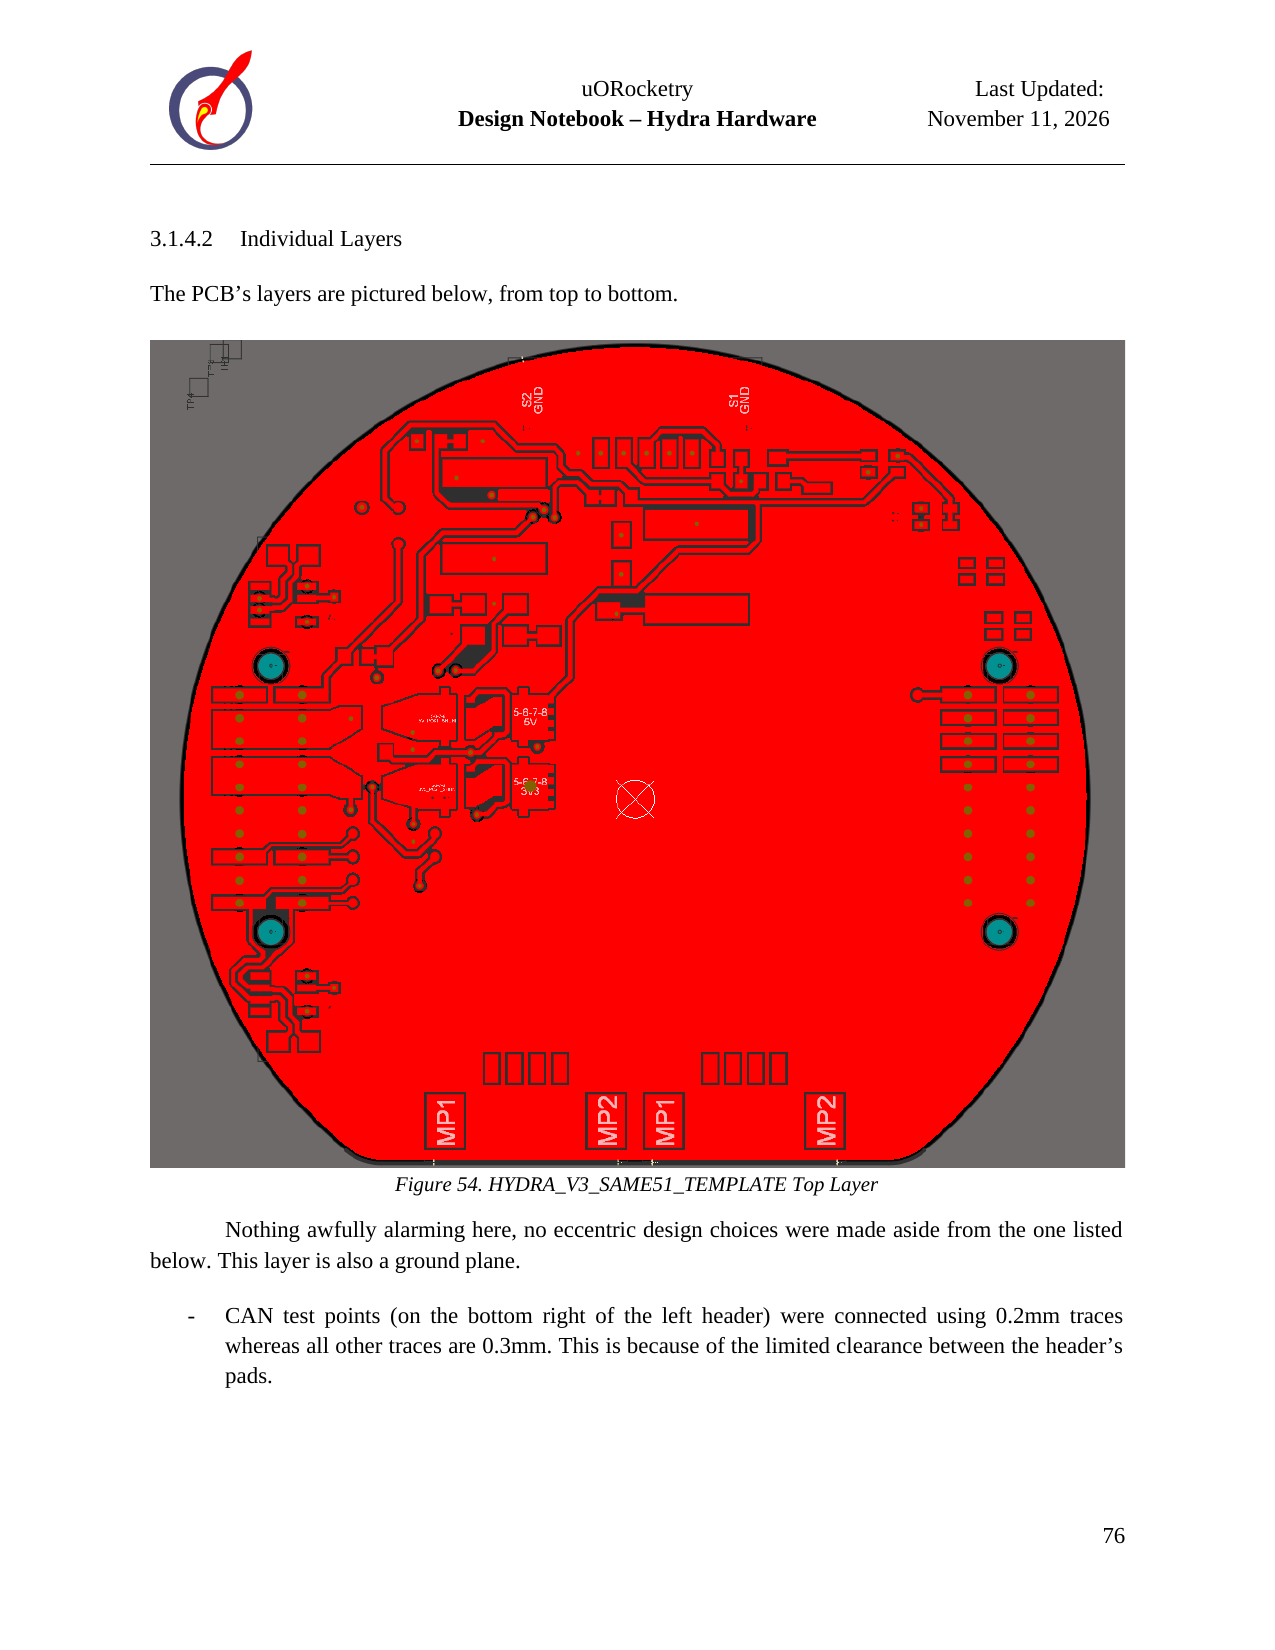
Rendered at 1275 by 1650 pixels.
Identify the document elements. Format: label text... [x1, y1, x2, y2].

text Nothing awfully alarming here, no eccentric design choices were made aside from the one listed below. This layer is also a ground plane. [150, 1217, 1125, 1273]
text The PCB’s layers are pictured below, from top to bottom. [150, 280, 1125, 306]
picture [165, 46, 258, 152]
subtitle Individual Layers [150, 225, 1125, 251]
picture [150, 340, 1125, 1168]
list CAN test points (on the bottom right of the left header) were connected using 0.2mm traces whereas all other traces are 0.3mm. This is because of the limited clearance between the header’s pads. [187, 1302, 1125, 1389]
